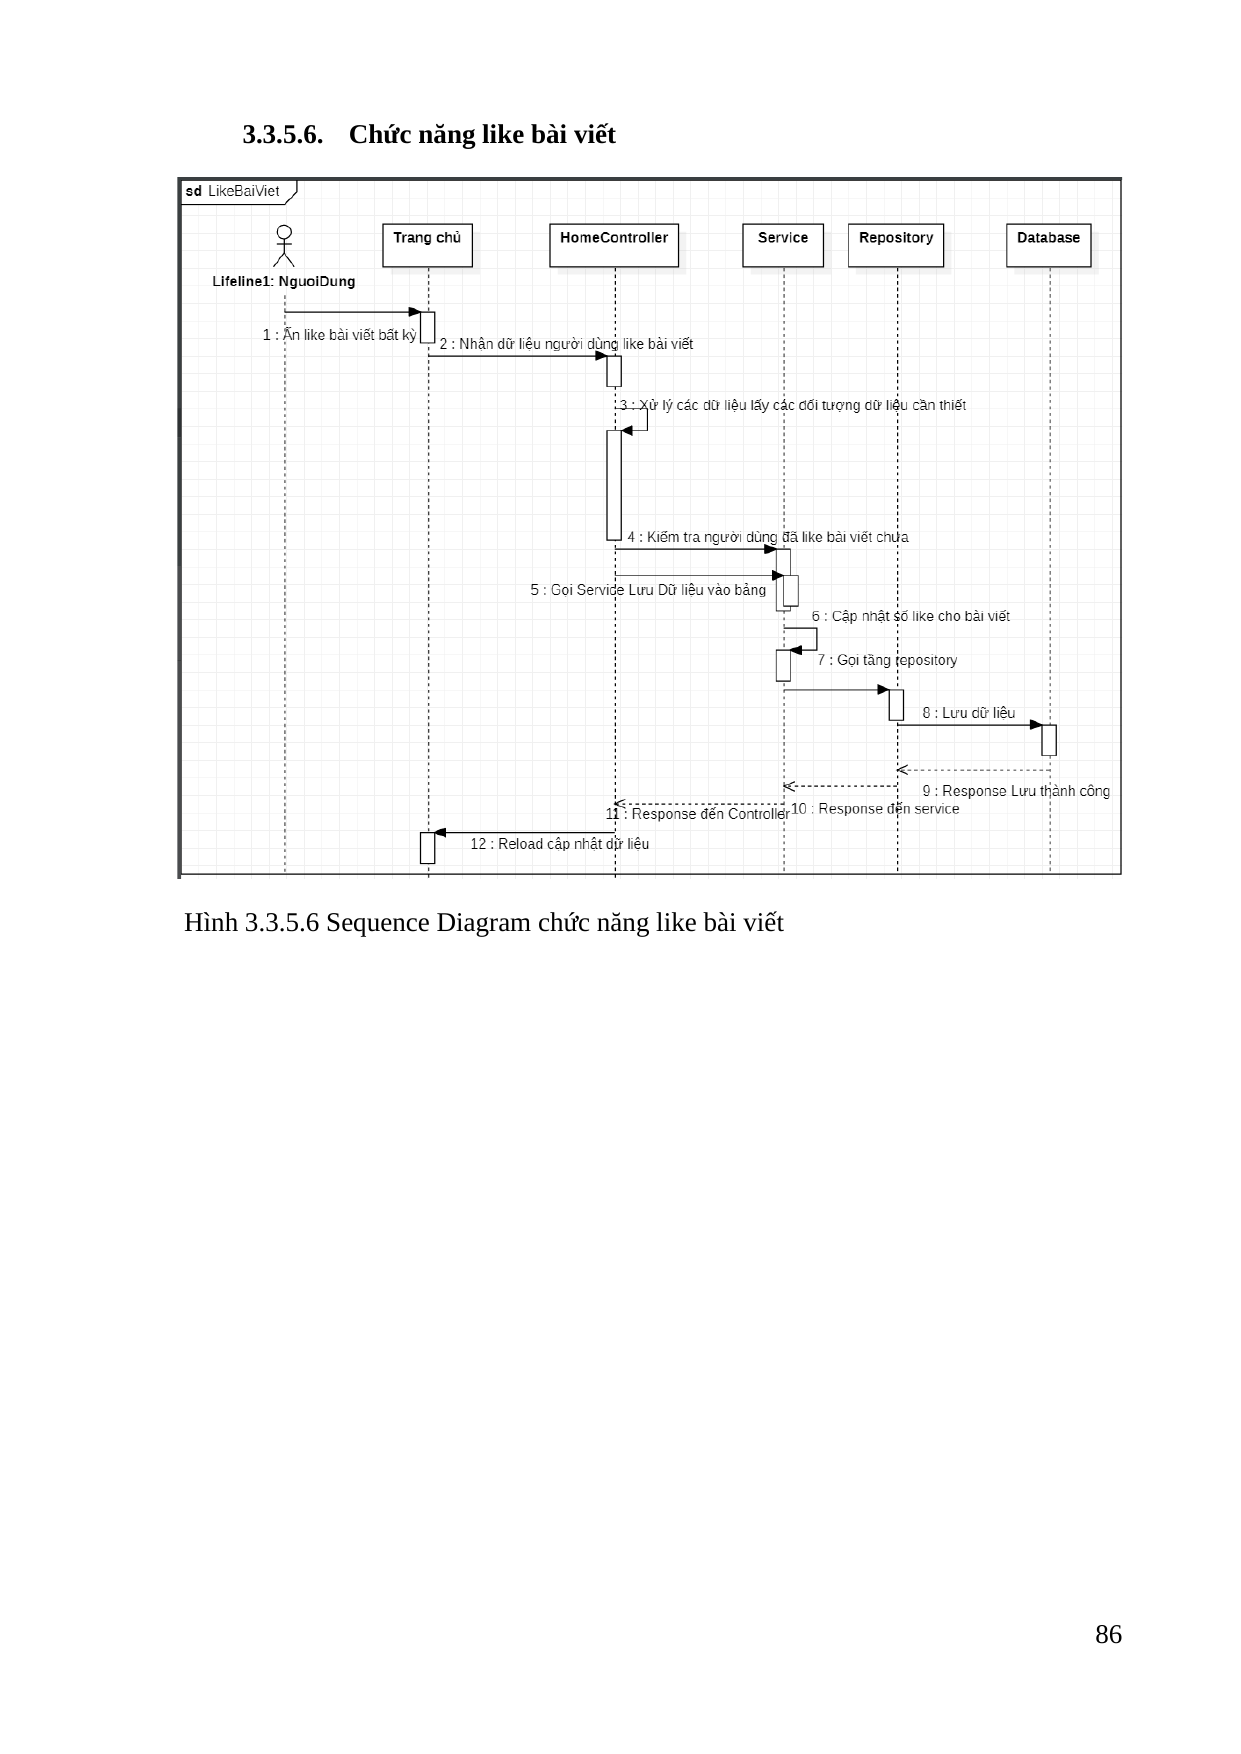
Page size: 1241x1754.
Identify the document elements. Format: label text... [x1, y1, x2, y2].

text Hình 3.3.5.6 Sequence Diagram chức năng like bài viết [177, 906, 1122, 937]
picture [177, 177, 1123, 879]
subtitle Chức năng like bài viết [242, 118, 1122, 149]
